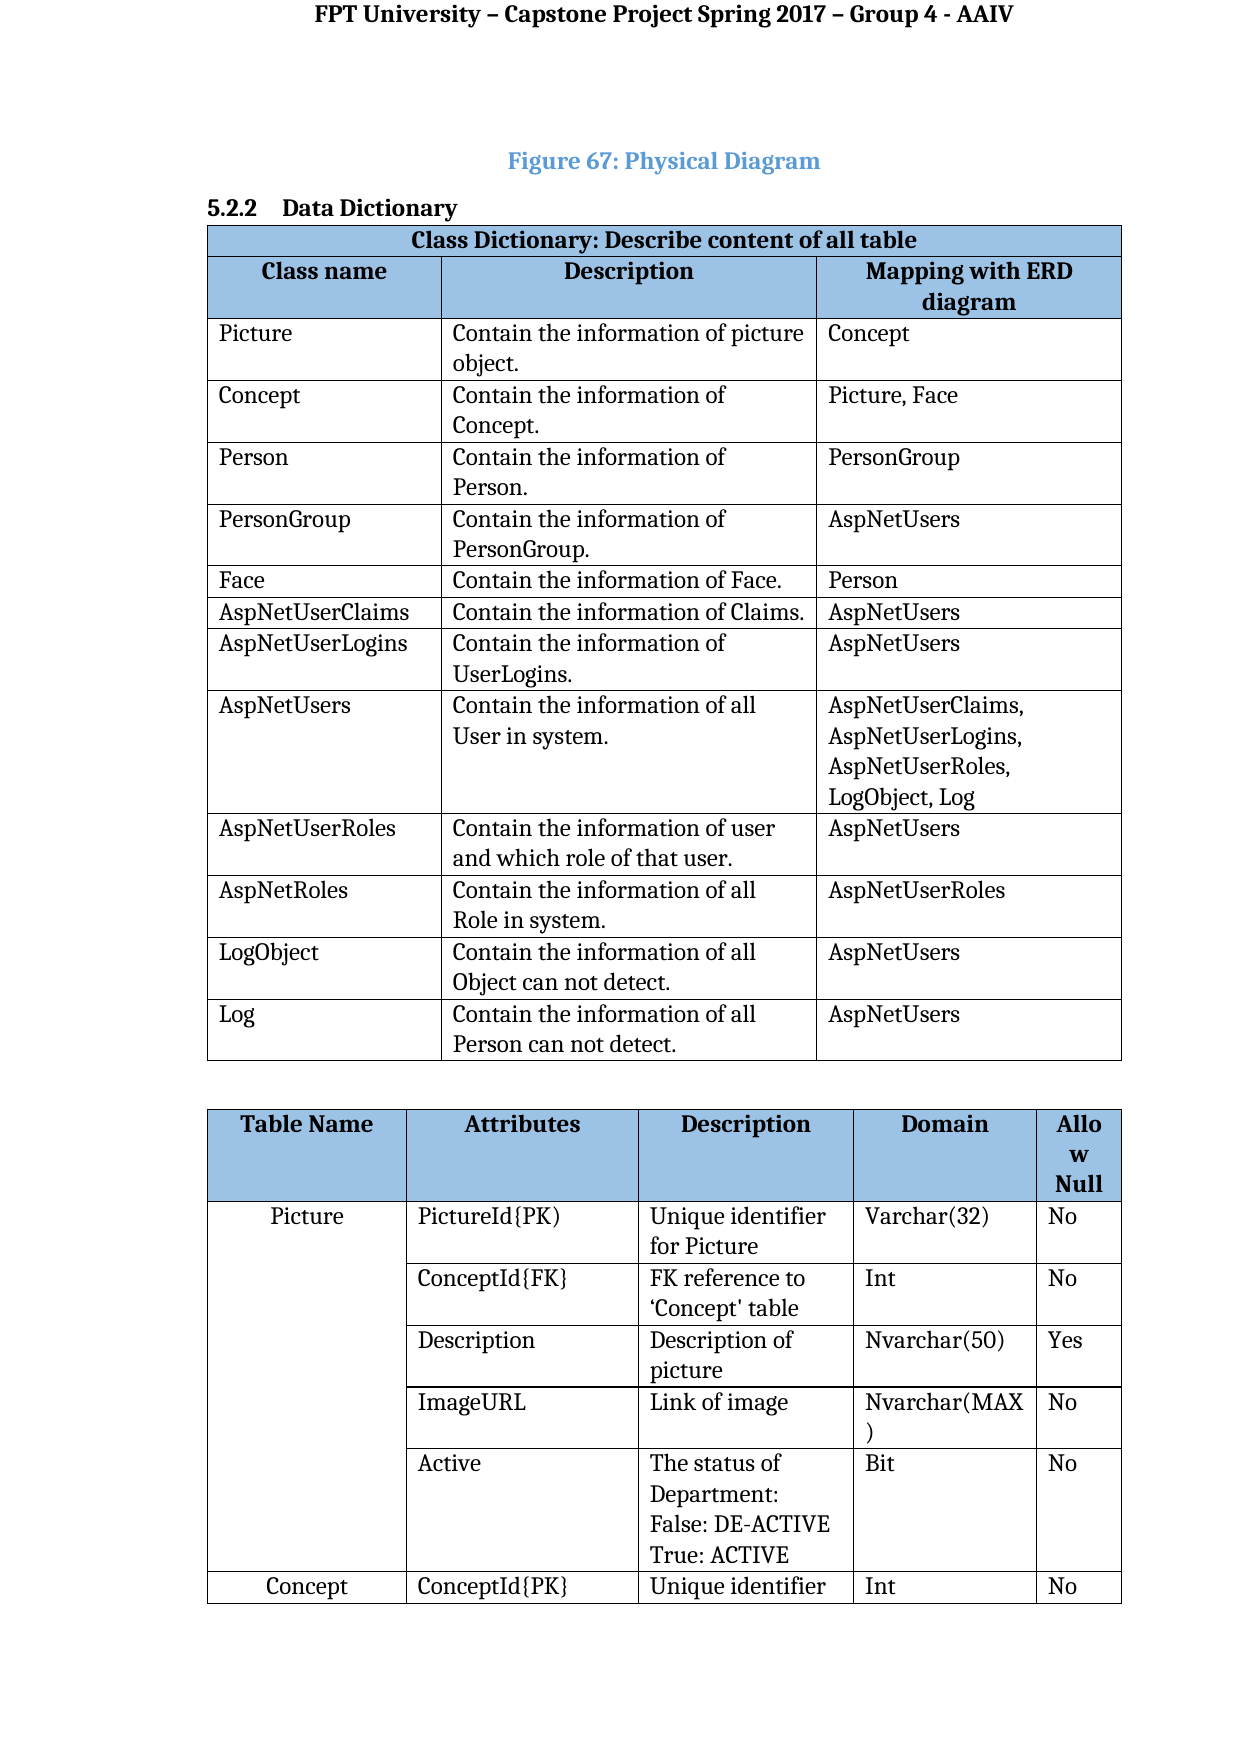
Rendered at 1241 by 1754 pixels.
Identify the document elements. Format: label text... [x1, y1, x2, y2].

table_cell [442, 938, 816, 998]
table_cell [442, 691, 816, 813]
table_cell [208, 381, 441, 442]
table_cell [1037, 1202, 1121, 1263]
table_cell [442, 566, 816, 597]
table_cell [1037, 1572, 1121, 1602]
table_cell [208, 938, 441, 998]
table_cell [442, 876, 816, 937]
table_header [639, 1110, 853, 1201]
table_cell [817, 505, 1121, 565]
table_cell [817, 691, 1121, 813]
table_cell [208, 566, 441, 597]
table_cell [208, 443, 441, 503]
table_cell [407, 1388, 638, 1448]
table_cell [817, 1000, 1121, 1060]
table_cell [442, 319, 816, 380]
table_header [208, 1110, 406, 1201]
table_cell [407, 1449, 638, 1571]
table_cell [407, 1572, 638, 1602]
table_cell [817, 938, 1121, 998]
subtitle Data Dictionary [207, 194, 1122, 223]
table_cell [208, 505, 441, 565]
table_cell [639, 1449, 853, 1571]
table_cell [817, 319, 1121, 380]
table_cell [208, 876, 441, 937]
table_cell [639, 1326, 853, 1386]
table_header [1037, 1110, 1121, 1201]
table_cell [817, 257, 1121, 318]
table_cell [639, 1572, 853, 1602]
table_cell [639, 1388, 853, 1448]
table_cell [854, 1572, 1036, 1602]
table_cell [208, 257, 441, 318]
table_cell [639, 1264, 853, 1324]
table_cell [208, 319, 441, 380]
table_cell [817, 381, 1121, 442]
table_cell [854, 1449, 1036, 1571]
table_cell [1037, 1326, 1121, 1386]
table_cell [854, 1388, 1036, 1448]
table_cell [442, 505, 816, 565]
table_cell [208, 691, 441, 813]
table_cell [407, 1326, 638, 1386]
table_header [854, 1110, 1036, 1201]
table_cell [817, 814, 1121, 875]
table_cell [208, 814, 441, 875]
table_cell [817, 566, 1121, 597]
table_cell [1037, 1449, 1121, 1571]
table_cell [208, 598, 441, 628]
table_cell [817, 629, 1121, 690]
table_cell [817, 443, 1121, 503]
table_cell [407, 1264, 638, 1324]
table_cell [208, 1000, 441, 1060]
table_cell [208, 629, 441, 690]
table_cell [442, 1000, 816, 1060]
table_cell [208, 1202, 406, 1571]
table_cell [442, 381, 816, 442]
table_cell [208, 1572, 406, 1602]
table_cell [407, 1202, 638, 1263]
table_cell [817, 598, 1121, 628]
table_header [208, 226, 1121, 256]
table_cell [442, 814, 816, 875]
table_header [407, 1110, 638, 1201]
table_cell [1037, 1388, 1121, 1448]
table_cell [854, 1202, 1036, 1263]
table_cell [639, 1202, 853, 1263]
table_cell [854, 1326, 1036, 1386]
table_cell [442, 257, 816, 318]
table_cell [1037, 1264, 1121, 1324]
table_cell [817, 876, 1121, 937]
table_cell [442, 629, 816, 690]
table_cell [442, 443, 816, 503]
text Figure 67: Physical Diagram [207, 147, 1122, 176]
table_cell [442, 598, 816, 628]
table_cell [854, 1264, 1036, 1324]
